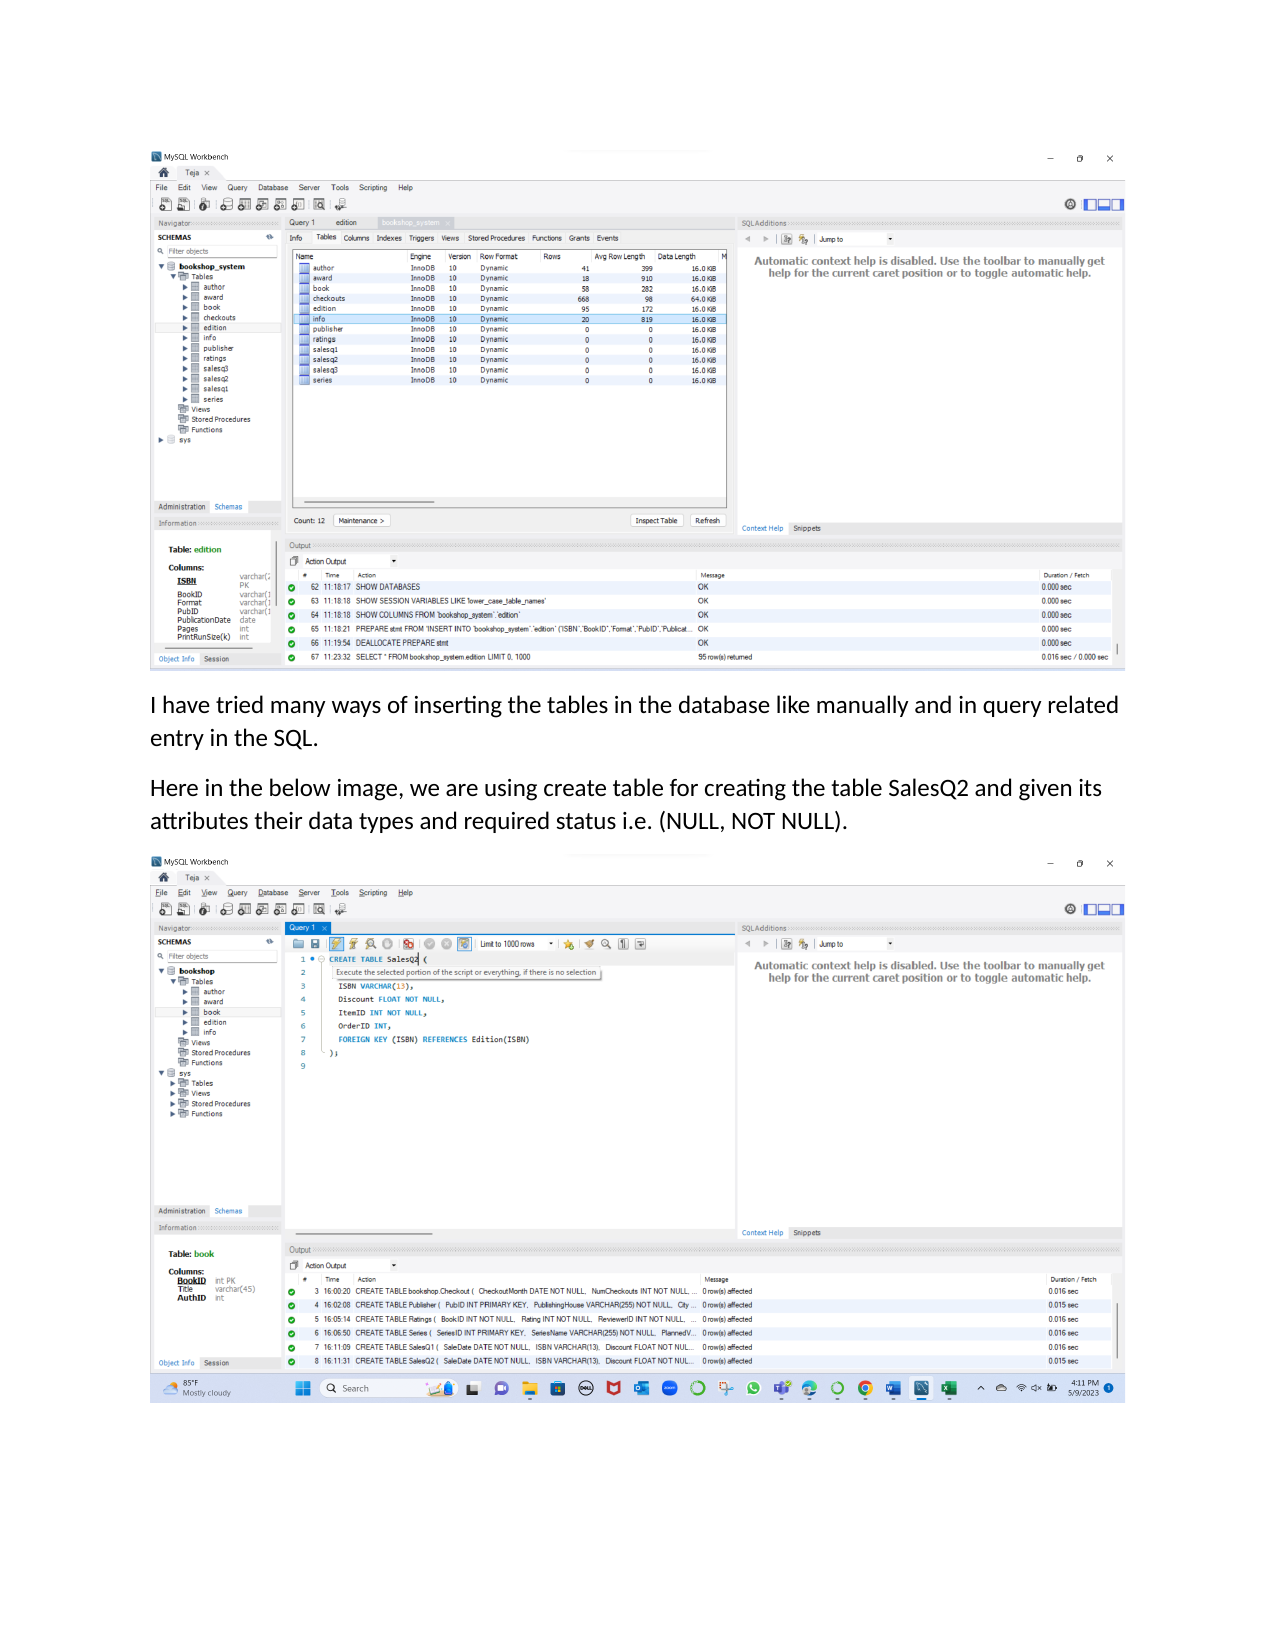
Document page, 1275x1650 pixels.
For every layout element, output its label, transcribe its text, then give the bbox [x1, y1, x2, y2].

picture [150, 150, 1125, 671]
text I have tried many ways of inserting the tables in the database like manually and in query related entry in the SQL. [150, 689, 1125, 753]
text Here in the below image, we are using create table for creating the table SalesQ2 and given its attributes their data types and required status i.e. (NULL, NOT NULL). [150, 772, 1125, 835]
picture [150, 854, 1125, 1403]
